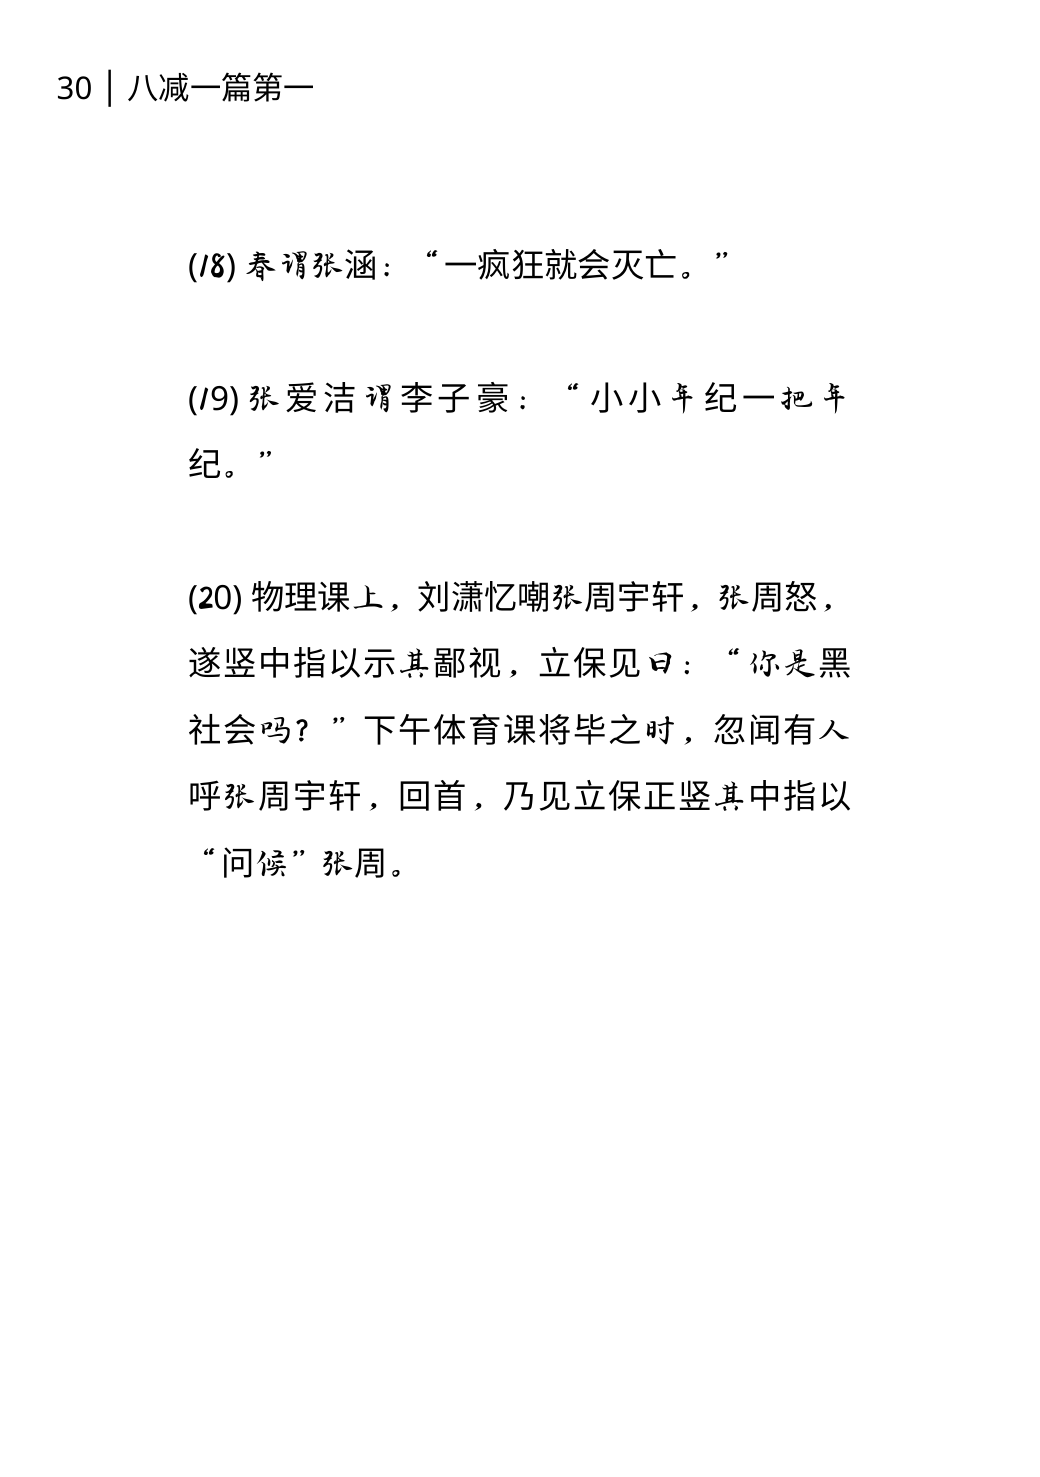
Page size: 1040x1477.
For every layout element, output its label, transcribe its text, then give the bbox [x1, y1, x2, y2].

list 物理课上，刘潇忆嘲张周宇轩，张周怒，遂竖中指以示其鄙视，立保见曰：“你是黑社会吗？”下午体育课将毕之时，忽闻有人呼张周宇轩，回首，乃见立保正竖其中指以“问候”张周。 [188, 565, 852, 897]
list 春谓张涵：“一疯狂就会灭亡。” [188, 233, 852, 299]
list 张爱洁谓李子豪：“小小年纪一把年纪。” [188, 366, 852, 499]
